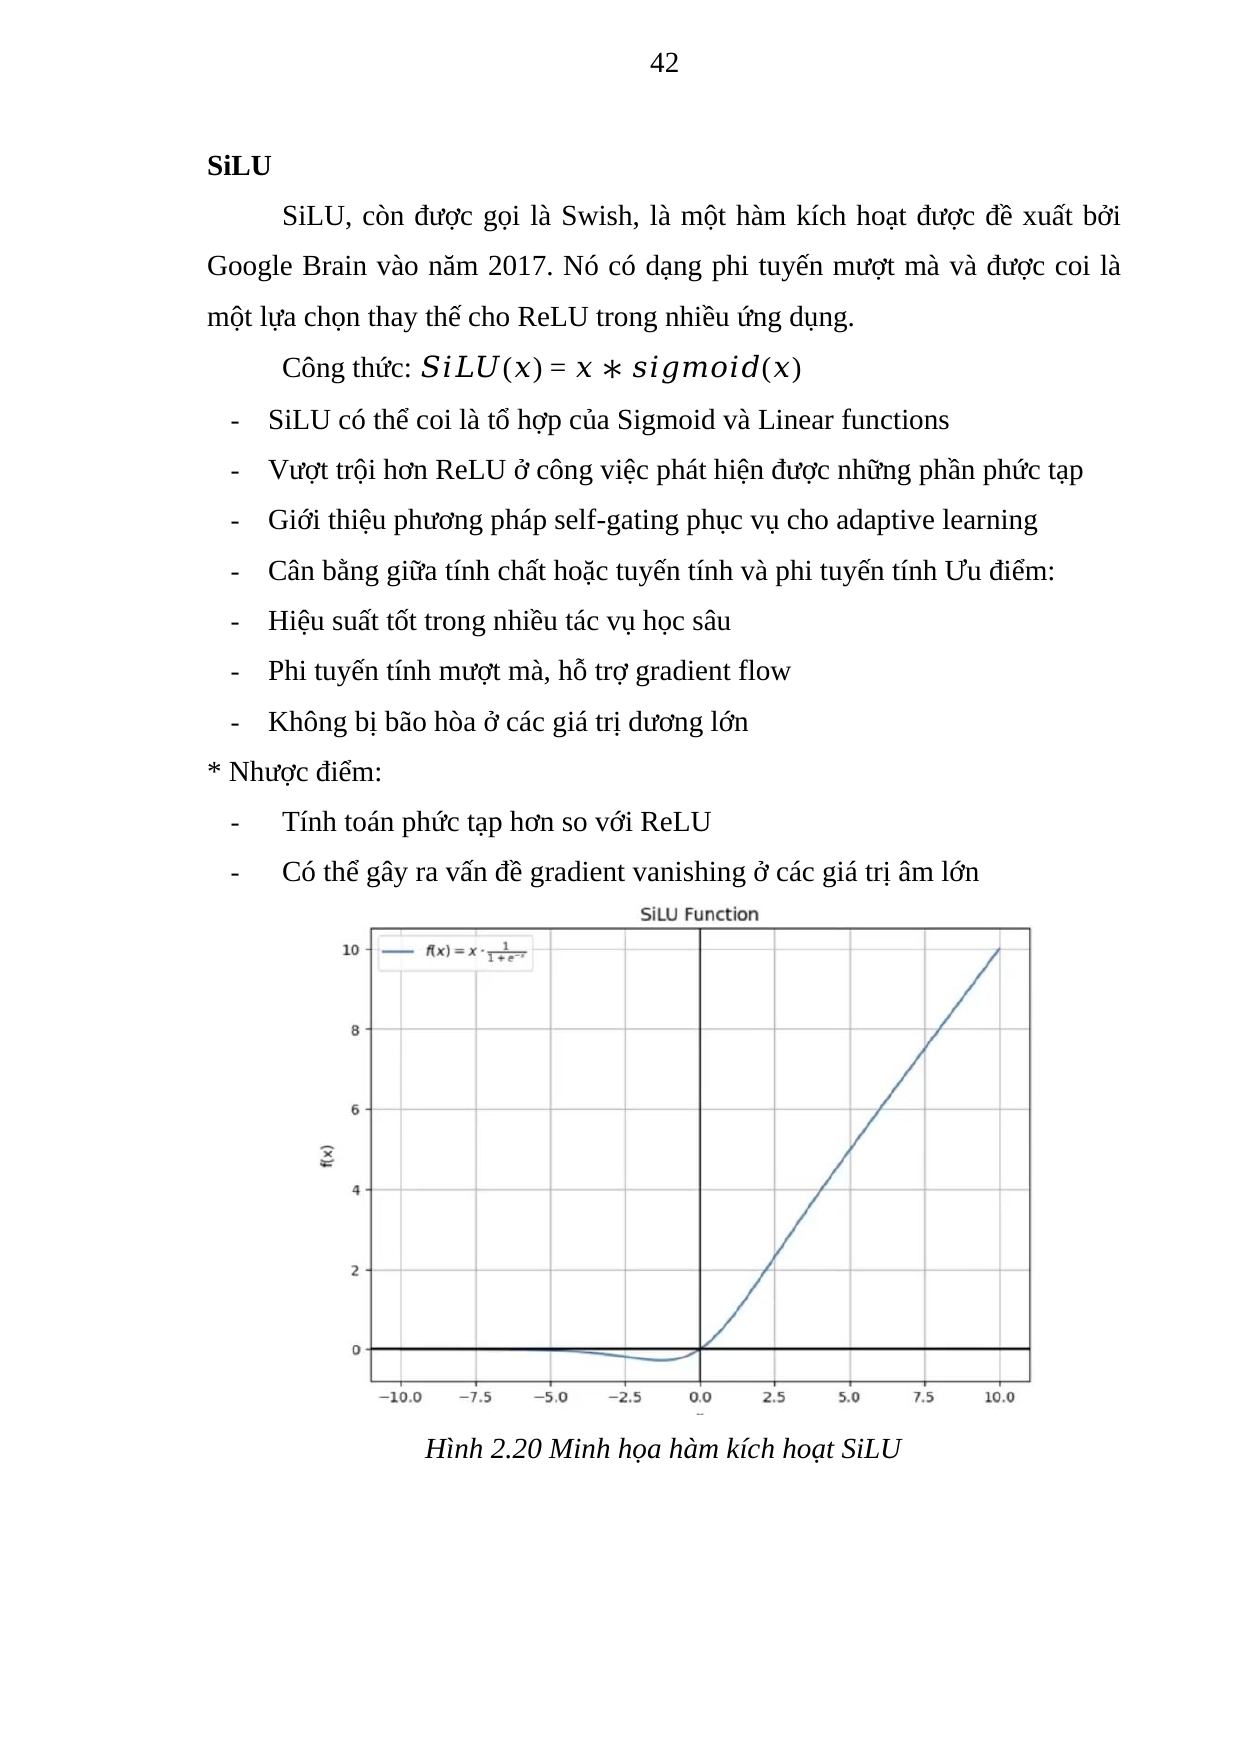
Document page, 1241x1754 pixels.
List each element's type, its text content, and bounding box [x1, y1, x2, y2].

list SiLU có thể coi là tổ hợp của Sigmoid và Linear functions [230, 402, 1122, 435]
list Hiệu suất tốt trong nhiều tác vụ học sâu [230, 603, 1122, 637]
list Tính toán phức tạp hơn so với ReLU [230, 804, 1122, 838]
text SiLU [207, 148, 1122, 181]
text * Nhược điểm: [207, 754, 1122, 787]
picture [318, 905, 1035, 1415]
text SiLU, còn được gọi là Swish, là một hàm kích hoạt được đề xuất bởi Google Brain vào năm 2017. Nó có dạng phi tuyến mượt mà và được coi là một lựa chọn thay thế cho ReLU trong nhiều ứng dụng. [207, 198, 1122, 332]
list Phi tuyến tính mượt mà, hỗ trợ gradient flow [230, 653, 1122, 687]
list Cân bằng giữa tính chất hoặc tuyến tính và phi tuyến tính Ưu điểm: [230, 553, 1122, 586]
list Vượt trội hơn ReLU ở công việc phát hiện được những phần phức tạp [230, 452, 1122, 486]
list Giới thiệu phương pháp self-gating phục vụ cho adaptive learning [230, 502, 1122, 536]
text Công thức: 𝑆𝑖𝐿𝑈(𝑥) = 𝑥 ∗ 𝑠𝑖𝑔𝑚𝑜𝑖𝑑(𝑥) [207, 349, 1122, 384]
text Hình 2.20 Minh họa hàm kích hoạt SiLU [207, 1431, 1122, 1465]
list Không bị bão hòa ở các giá trị dương lớn [230, 704, 1122, 737]
list Có thể gây ra vấn đề gradient vanishing ở các giá trị âm lớn [230, 854, 1122, 888]
